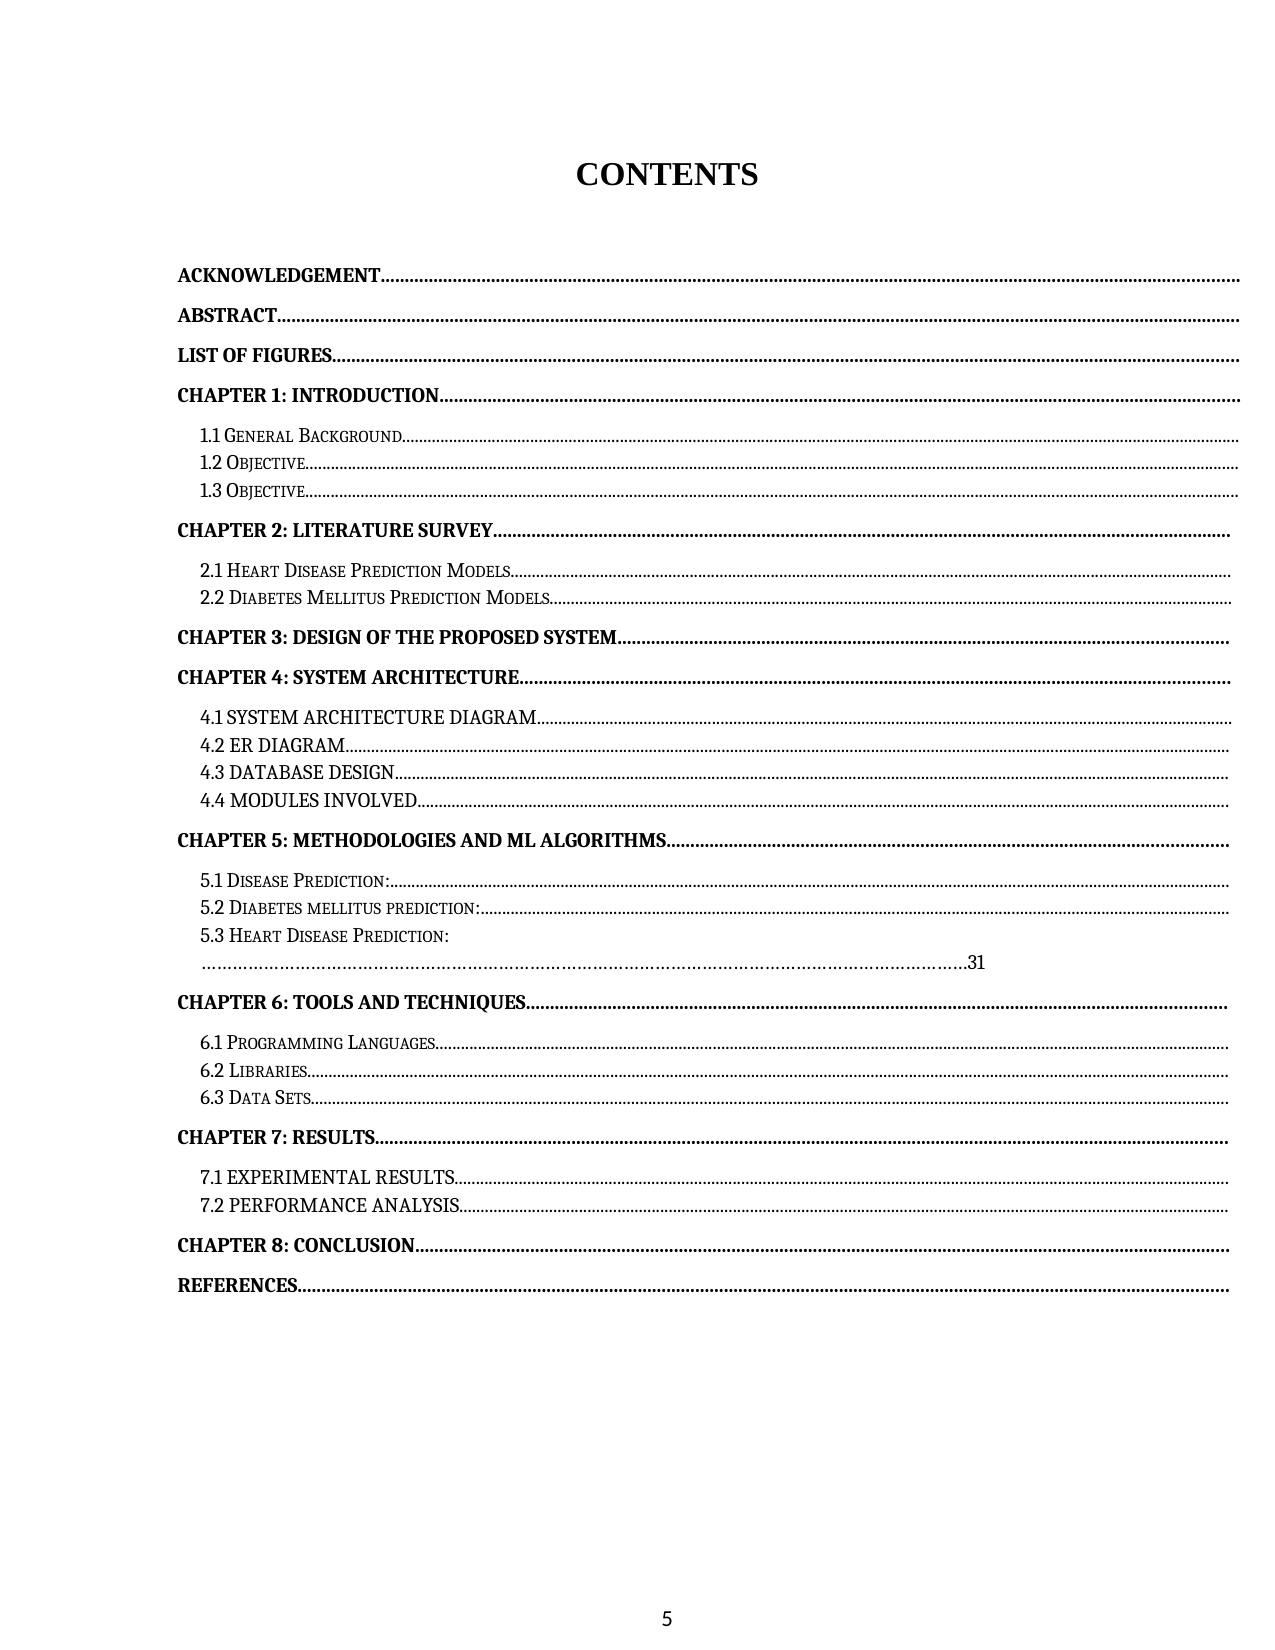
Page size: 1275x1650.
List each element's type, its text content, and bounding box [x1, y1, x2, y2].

text 5.2 Diabetes mellitus prediction: 27 [200, 896, 1157, 920]
text 6.3 Data Sets 47 [200, 1086, 1157, 1110]
text 4.3 DATABASE DESIGN 24 [200, 761, 1157, 785]
text 2.1 Heart Disease Prediction Models 10 [200, 558, 1157, 582]
text 1.1 General Background 7 [200, 423, 1157, 447]
text CHAPTER 1: INTRODUCTION 7 [177, 383, 1157, 407]
text 2.2 Diabetes Mellitus Prediction Models 12 [200, 586, 1157, 610]
text CHAPTER 5: METHODOLOGIES AND ML ALGORITHMS 25 [177, 828, 1157, 852]
text 4.4 MODULES INVOLVED 24 [200, 788, 1157, 812]
text REFERENCES 53 [177, 1273, 1157, 1297]
text CHAPTER 6: TOOLS AND TECHNIQUES 44 [177, 991, 1157, 1015]
text 7.1 EXPERIMENTAL RESULTS 49 [200, 1166, 1157, 1190]
text CHAPTER 8: CONCLUSION 52 [177, 1233, 1157, 1257]
text CHAPTER 7: RESULTS 49 [177, 1126, 1157, 1150]
text 4.2 ER DIAGRAM 23 [200, 733, 1157, 757]
text CHAPTER 2: LITERATURE SURVEY 10 [177, 518, 1157, 542]
text 1.3 Objective 8 [200, 478, 1157, 502]
text ABSTRACT 4 [177, 303, 1157, 327]
text 5.3 Heart Disease Prediction:…………………………………………………………………………………………………………………………………31 [200, 923, 1157, 975]
text CHAPTER 3: DESIGN OF THE PROPOSED SYSTEM 18 [177, 626, 1157, 650]
text 6.1 Programming Languages 44 [200, 1031, 1157, 1055]
text Contents [177, 154, 1157, 192]
text ACKNOWLEDGEMENT 3 [177, 263, 1157, 287]
text 1.2 Objective 8 [200, 451, 1157, 475]
text 7.2 PERFORMANCE ANALYSIS 50 [200, 1193, 1157, 1217]
text 4.1 SYSTEM ARCHITECTURE DIAGRAM 21 [200, 706, 1157, 730]
text 6.2 Libraries 45 [200, 1058, 1157, 1082]
text CHAPTER 4: SYSTEM ARCHITECTURE 21 [177, 666, 1157, 690]
text LIST OF FIGURES 6 [177, 343, 1157, 367]
text 5.1 Disease Prediction: 25 [200, 868, 1157, 892]
